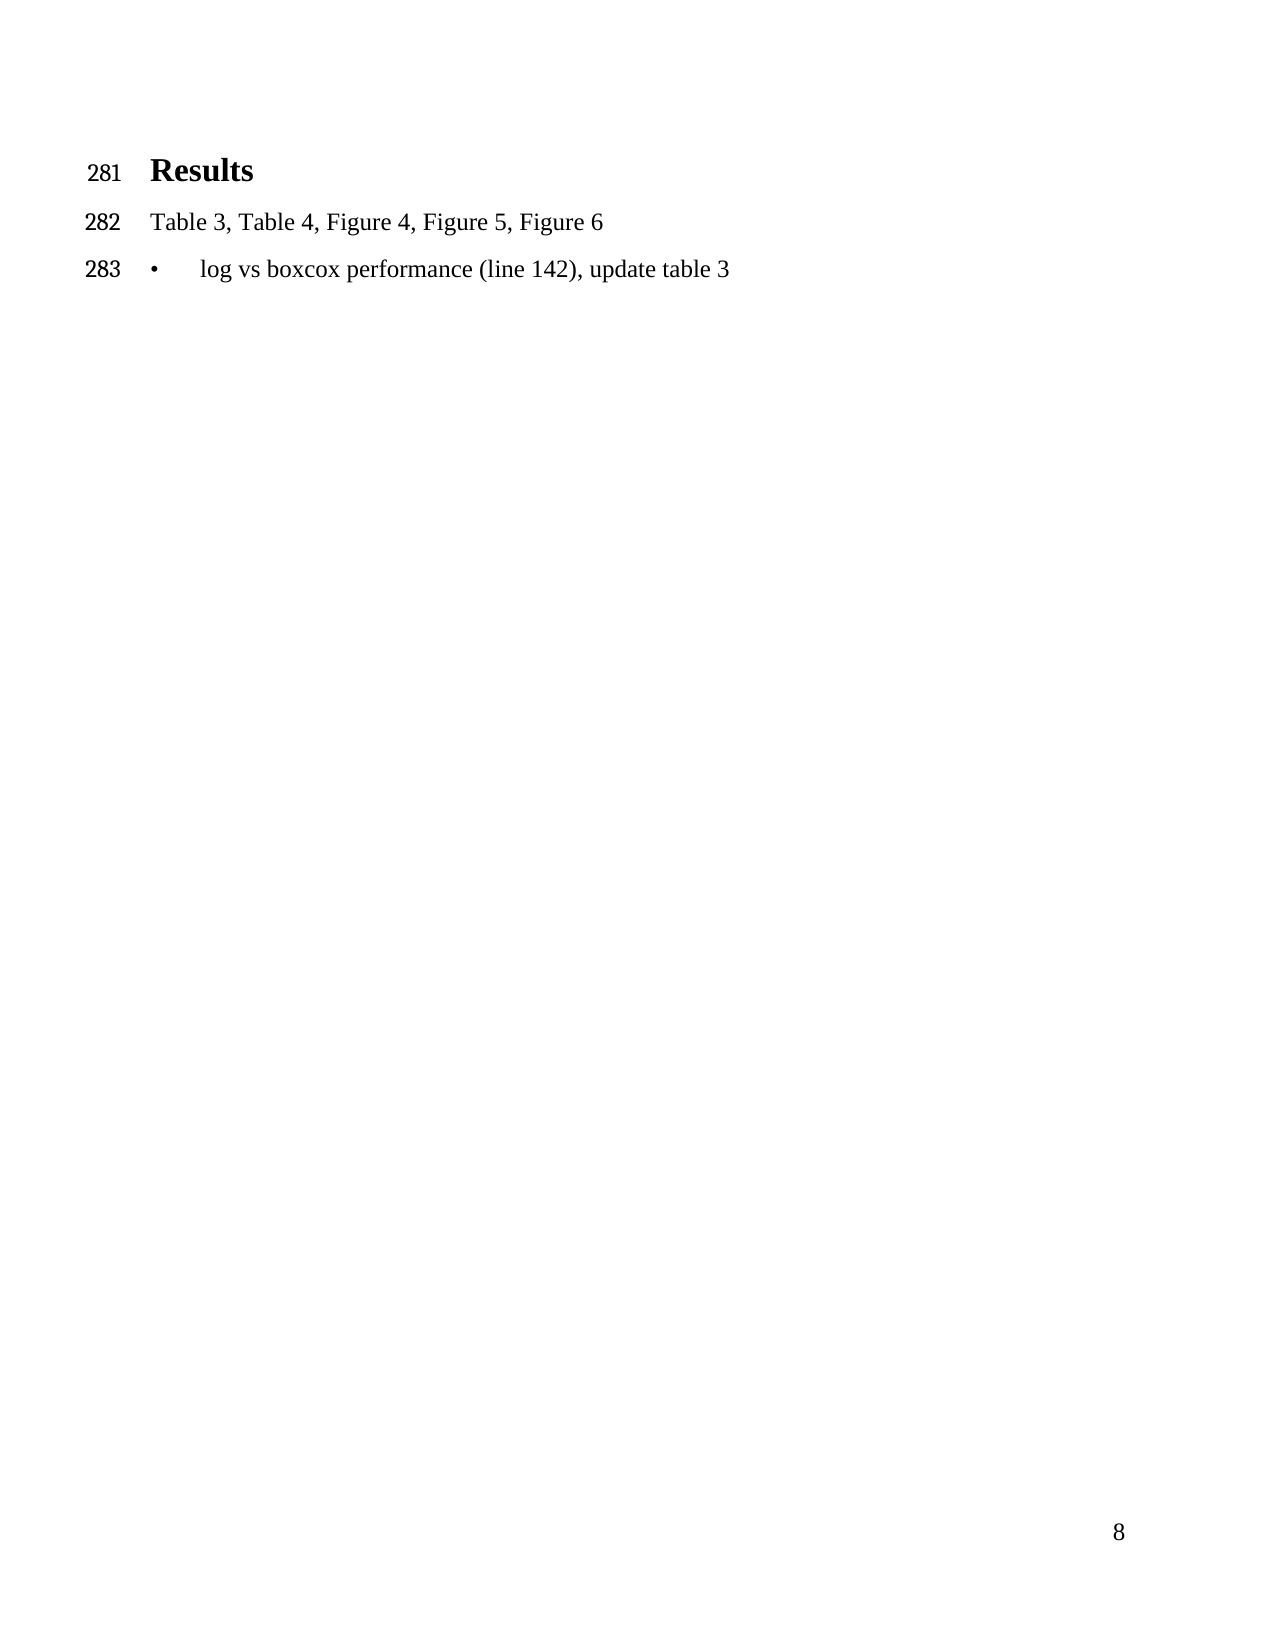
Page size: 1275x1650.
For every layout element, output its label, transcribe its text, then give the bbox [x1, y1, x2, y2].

list log vs boxcox performance (line 142), update table 3 [150, 254, 1125, 283]
subtitle Results [150, 150, 1125, 188]
text Table 3, Table 4, Figure 4, Figure 5, Figure 6 [150, 207, 1125, 236]
